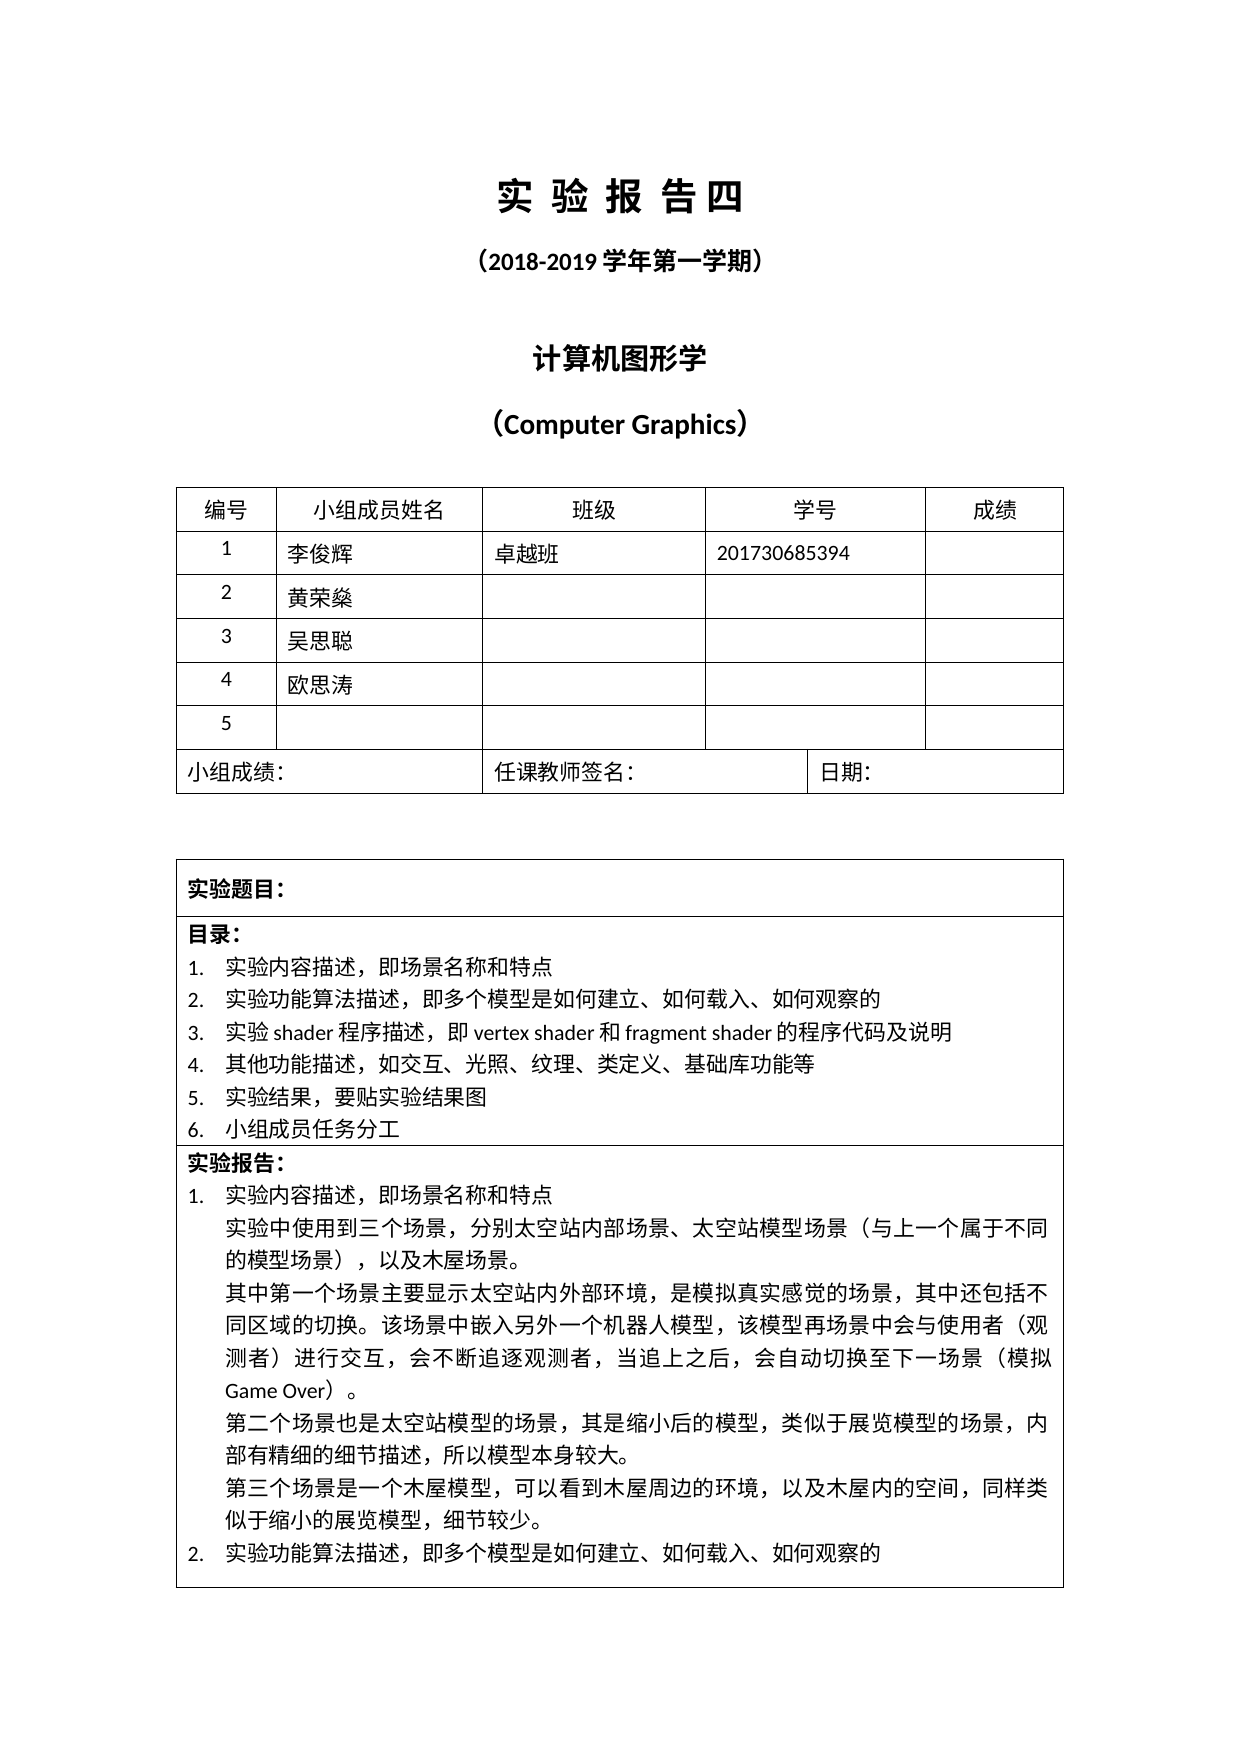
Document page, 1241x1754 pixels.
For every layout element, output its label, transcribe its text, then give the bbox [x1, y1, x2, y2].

table_cell 卓越班 [483, 532, 705, 574]
table_cell [706, 706, 925, 749]
table_cell [483, 706, 705, 749]
table_cell [483, 619, 705, 662]
table_cell [706, 575, 925, 618]
table_header 成绩 [926, 488, 1063, 531]
table_cell 小组成绩： [177, 750, 482, 792]
table_cell [483, 663, 705, 705]
table_cell 5 [177, 706, 276, 749]
text （Computer Graphics） [187, 389, 1053, 454]
table_cell [483, 575, 705, 618]
table_header 班级 [483, 488, 705, 531]
table_cell 欧思涛 [277, 663, 482, 705]
table_cell 任课教师签名： [483, 750, 807, 792]
table_cell [706, 619, 925, 662]
table_cell [926, 619, 1063, 662]
table_cell 日期： [808, 750, 1063, 792]
table_cell [706, 663, 925, 705]
table_cell [926, 706, 1063, 749]
table_cell 4 [177, 663, 276, 705]
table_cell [177, 1146, 1063, 1587]
text 计算机图形学 [187, 324, 1053, 389]
table_cell 3 [177, 619, 276, 662]
table_header 实验题目： [177, 860, 1063, 916]
table_header 编号 [177, 488, 276, 531]
table_cell [926, 663, 1063, 705]
table_cell 2 [177, 575, 276, 618]
text （2018-2019学年第一学期） [187, 227, 1053, 292]
table_cell 黄荣燊 [277, 575, 482, 618]
table_cell 1 [177, 532, 276, 574]
table_cell 吴思聪 [277, 619, 482, 662]
table_cell 目录： 实验内容描述，即场景名称和特点 实验功能算法描述，即多个模型是如何建立、如何载入、如何观察的 实验shader程序描述，即vertex shader和fragment shader的程序代码及说明 其他功能描述，如交互、光照、纹理、类定义、基础库功能等 实验结果，要贴实验结果图 小组成员任务分工 [177, 917, 1063, 1144]
text 实 验 报 告 四 [187, 162, 1053, 227]
table_cell [926, 532, 1063, 574]
table_header 小组成员姓名 [277, 488, 482, 531]
table_cell [277, 706, 482, 749]
table_cell [926, 575, 1063, 618]
table_header 学号 [706, 488, 925, 531]
table_cell 201730685394 [706, 532, 925, 574]
table_cell 李俊辉 [277, 532, 482, 574]
